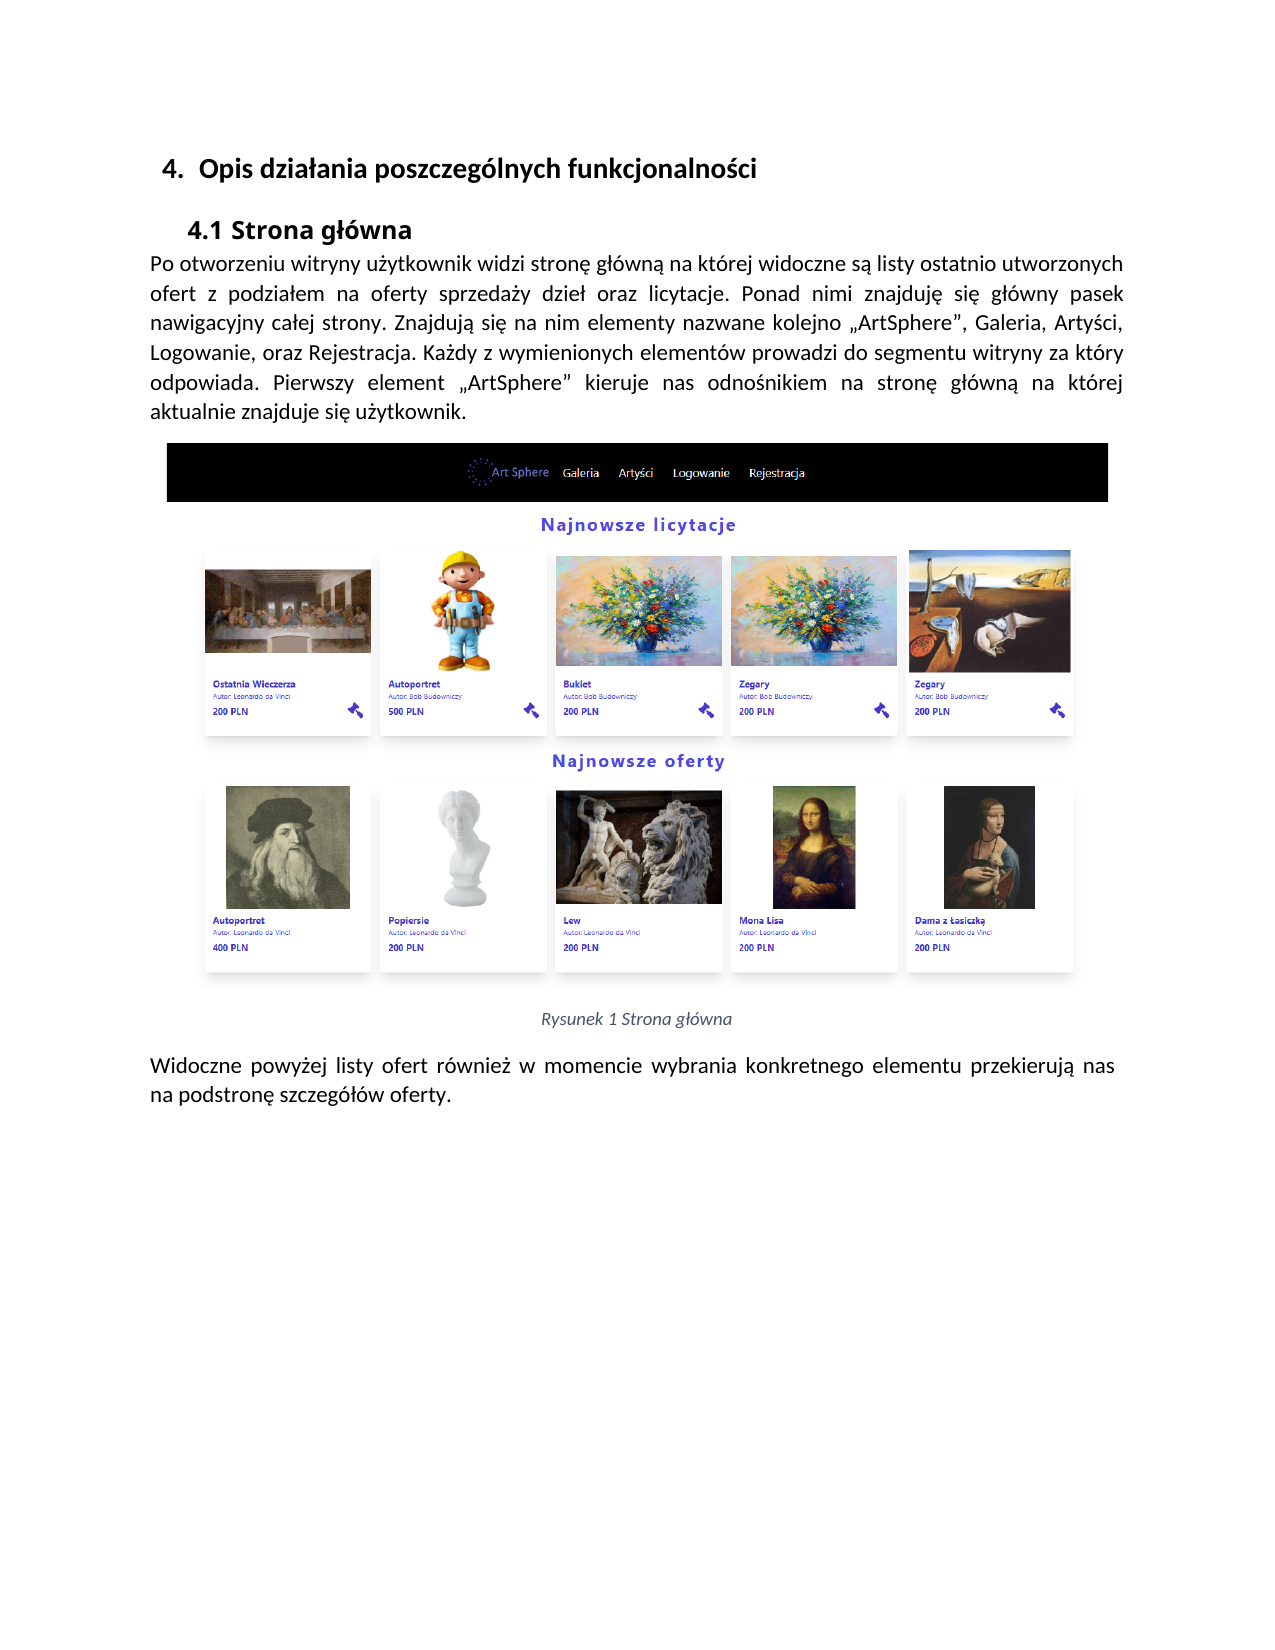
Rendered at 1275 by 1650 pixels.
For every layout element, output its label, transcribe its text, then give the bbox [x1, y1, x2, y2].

text Po otworzeniu witryny użytkownik widzi stronę główną na której widoczne są listy ostatnio utworzonych ofert z podziałem na oferty sprzedaży dzieł oraz licytacje. Ponad nimi znajduję się główny pasek nawigacyjny całej strony. Znajdują się na nim elementy nazwane kolejno „ArtSphere”, Galeria, Artyści, Logowanie, oraz Rejestracja. Każdy z wymienionych elementów prowadzi do segmentu witryny za który odpowiada. Pierwszy element „ArtSphere” kieruje nas odnośnikiem na stronę główną na której aktualnie znajduje się użytkownik. [150, 249, 1125, 426]
text Rysunek 1 Strona główna [150, 1007, 1125, 1030]
subtitle Strona główna [187, 213, 1125, 247]
list Opis działania poszczególnych funkcjonalności [162, 150, 1125, 186]
text Widoczne powyżej listy ofert również w momencie wybrania konkretnego elementu przekierują nas na podstronę szczegółów oferty. [150, 1051, 1125, 1109]
picture [166, 443, 1109, 989]
